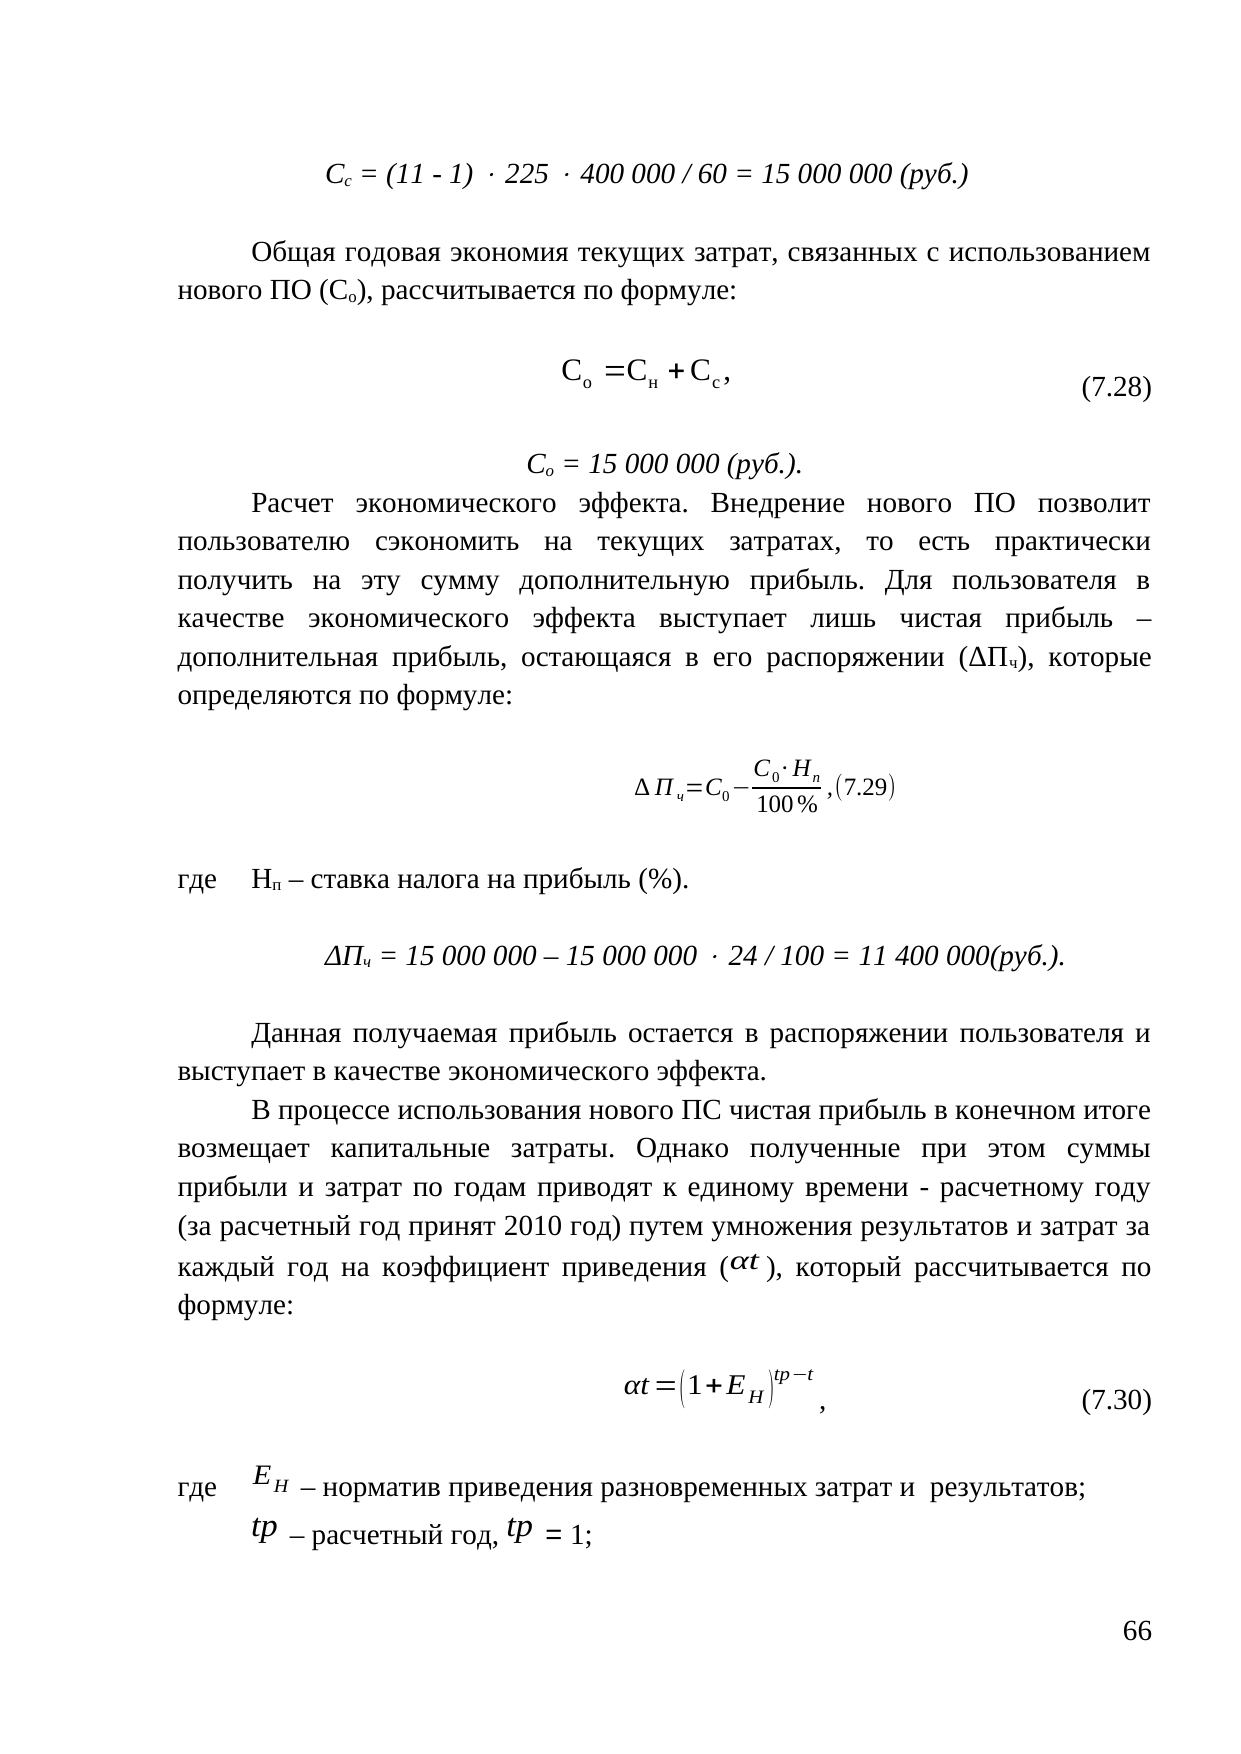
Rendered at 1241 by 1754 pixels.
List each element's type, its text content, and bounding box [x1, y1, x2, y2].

text Расчет экономического эффекта. Внедрение нового ПО позволит пользователю сэкономить на текущих затратах, то есть практически получить на эту сумму дополнительную прибыль. Для пользователя в качестве экономического эффекта выступает лишь чистая прибыль – дополнительная прибыль, остающаяся в его распоряжении (ΔПч), которые определяются по формуле: [177, 485, 1152, 711]
text где – норматив приведения разновременных затрат и результатов; [177, 1459, 1152, 1503]
text Со = 15 000 000 (руб.). [177, 446, 1152, 480]
text – расчетный год, 1; [177, 1508, 1152, 1553]
text В процессе использования нового ПС чистая прибыль в конечном итоге возмещает капитальные затраты. Однако полученные при этом суммы прибыли и затрат по годам приводят к единому времени - расчетному году (за расчетный год принят 2010 год) путем умножения результатов и затрат за каждый год на коэффициент приведения (), который рассчитывается по формуле: [177, 1092, 1152, 1321]
text (7.28) [251, 349, 1152, 403]
text Данная получаемая прибыль остается в распоряжении пользователя и выступает в качестве экономического эффекта. [177, 1015, 1152, 1087]
text , (7.30) [177, 1364, 1152, 1416]
text Общая годовая экономия текущих затрат, связанных с использованием нового ПО (Со), рассчитывается по формуле: [177, 234, 1152, 306]
text ΔПч = 15 000 000 – 15 000 000 24 / 100 = 11 400 000(руб.). [251, 938, 1152, 971]
text где Нп – ставка налога на прибыль (%). [177, 861, 1152, 894]
text Сс = (11 - 1) 225 400 000 / 60 = 15 000 000 (руб.) [251, 157, 1152, 190]
